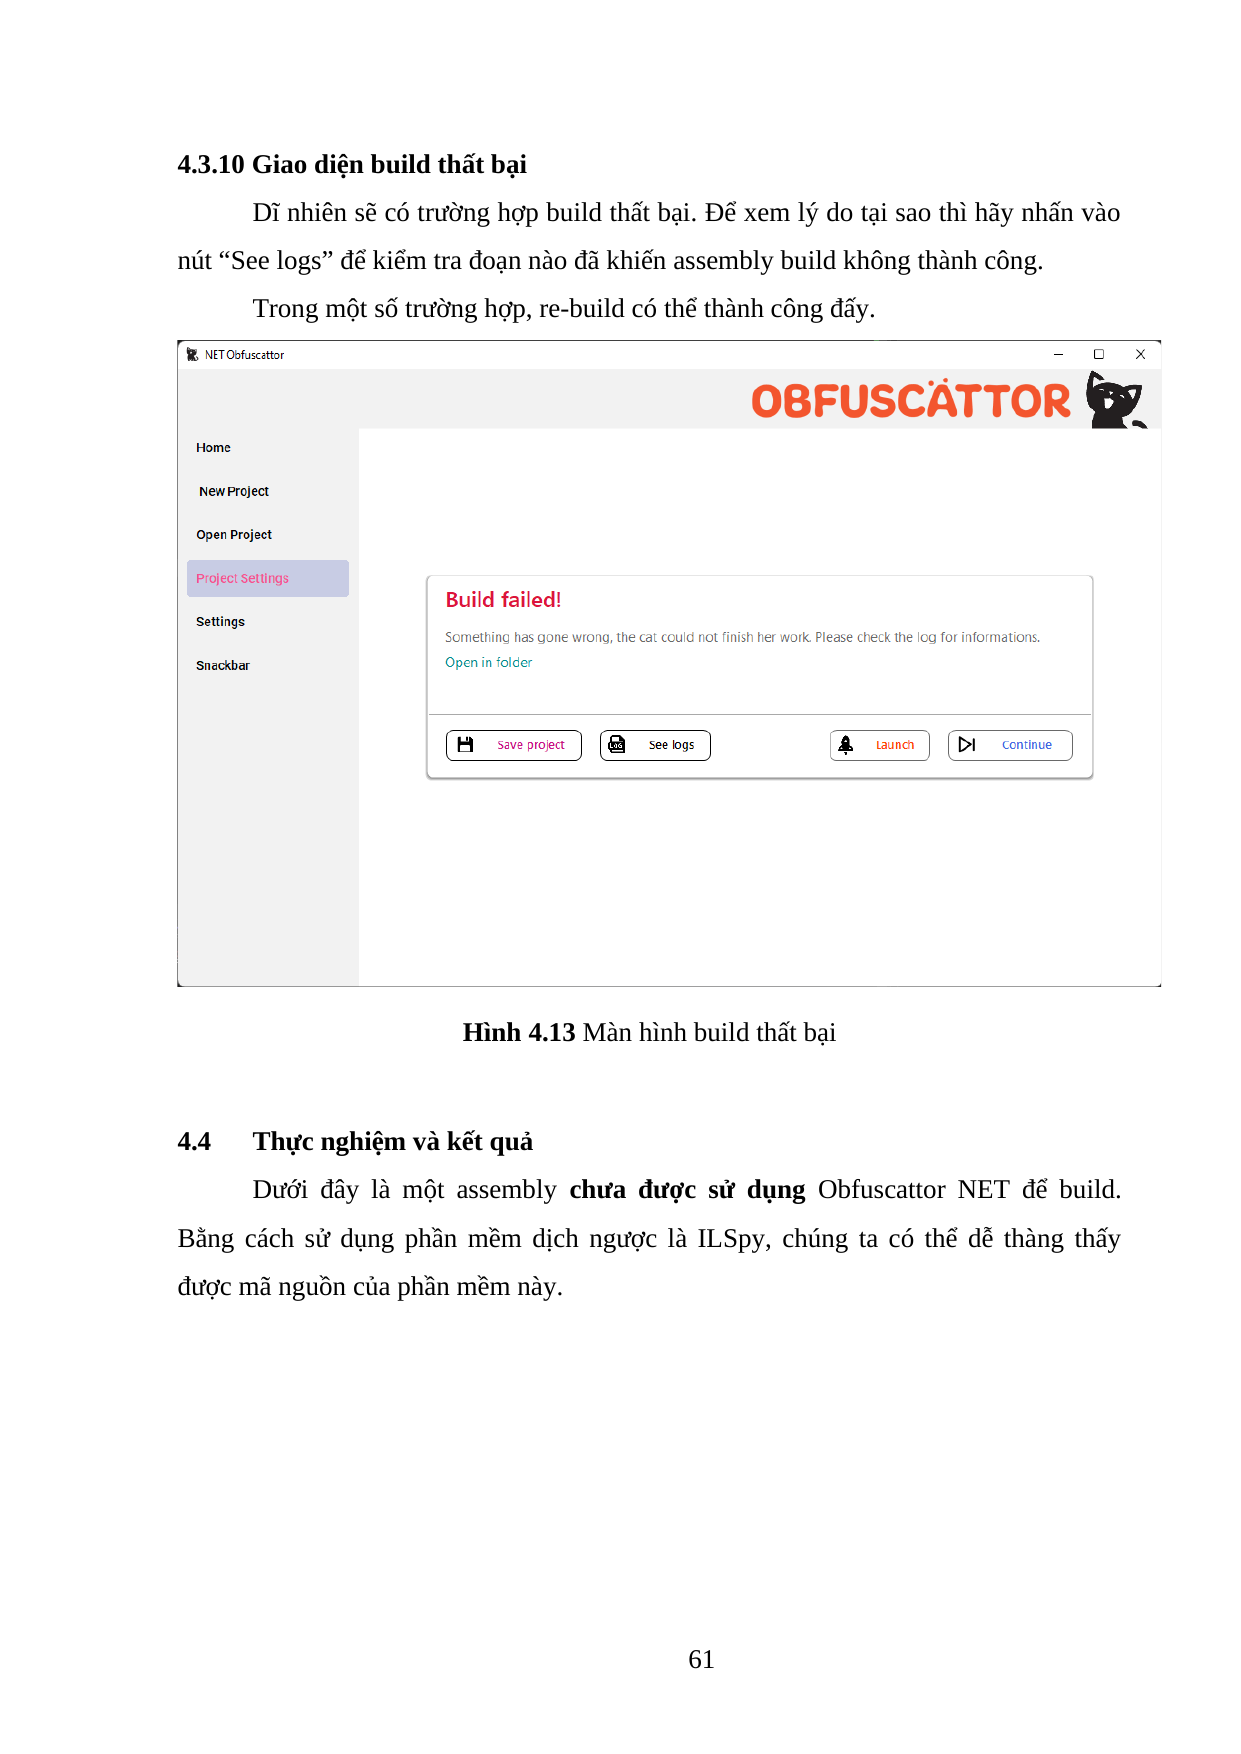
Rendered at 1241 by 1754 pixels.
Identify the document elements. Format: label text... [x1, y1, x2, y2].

subtitle 4.3.10 Giao diện build thất bại [177, 148, 1122, 179]
text Dưới đây là một assembly chưa được sử dụng Obfuscattor NET để build. Bằng cách sử dụng phần mềm dịch ngược là ILSpy, chúng ta có thể dễ thàng thấy được mã nguồn của phần mềm này. [177, 1173, 1122, 1301]
text Hình 4.13 Màn hình build thất bại [177, 1016, 1122, 1047]
text Dĩ nhiên sẽ có trường hợp build thất bại. Để xem lý do tại sao thì hãy nhấn vào nút “See logs” để kiểm tra đoạn nào đã khiến assembly build không thành công. [177, 196, 1122, 275]
picture [177, 340, 1162, 987]
text Trong một số trường hợp, re-build có thể thành công đấy. [177, 292, 1122, 323]
subtitle 4.4 Thực nghiệm và kết quả [177, 1125, 971, 1156]
